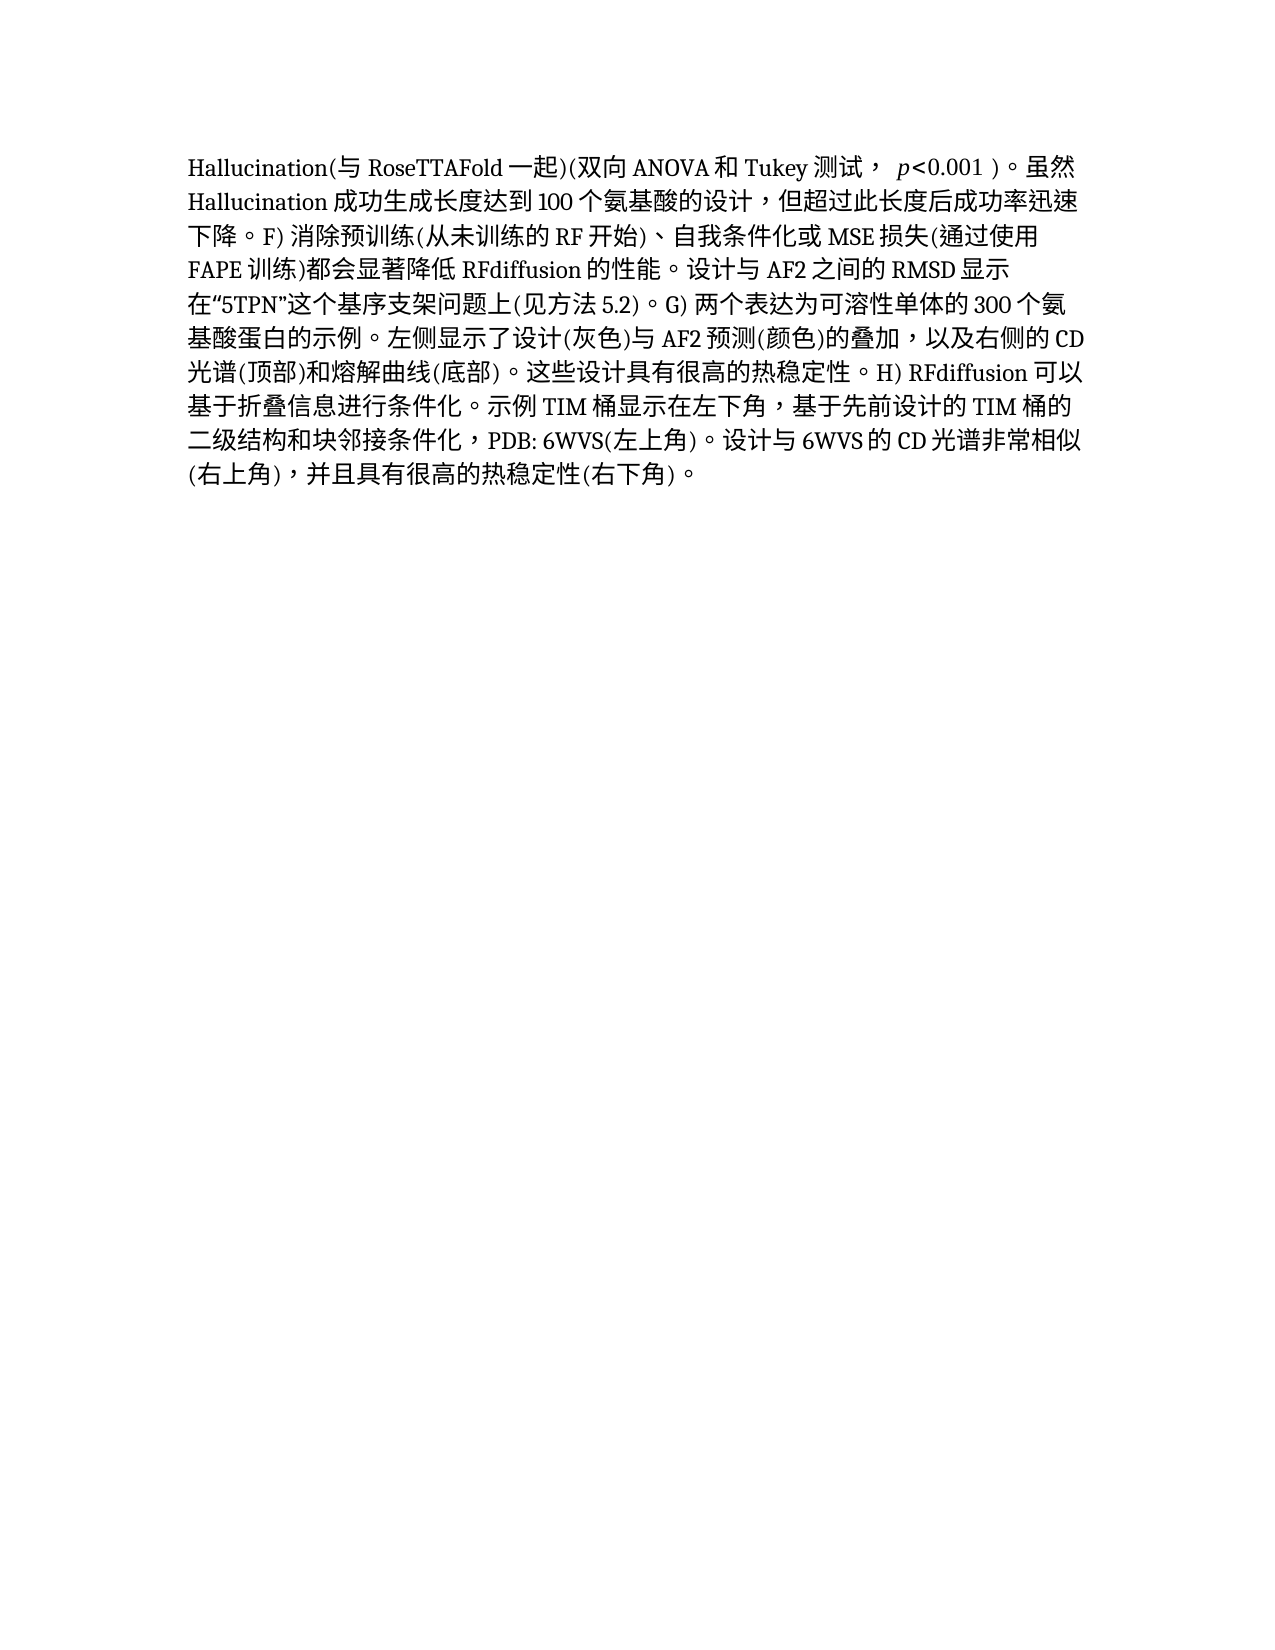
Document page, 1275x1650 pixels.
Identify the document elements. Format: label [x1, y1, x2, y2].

text [187, 150, 1087, 491]
